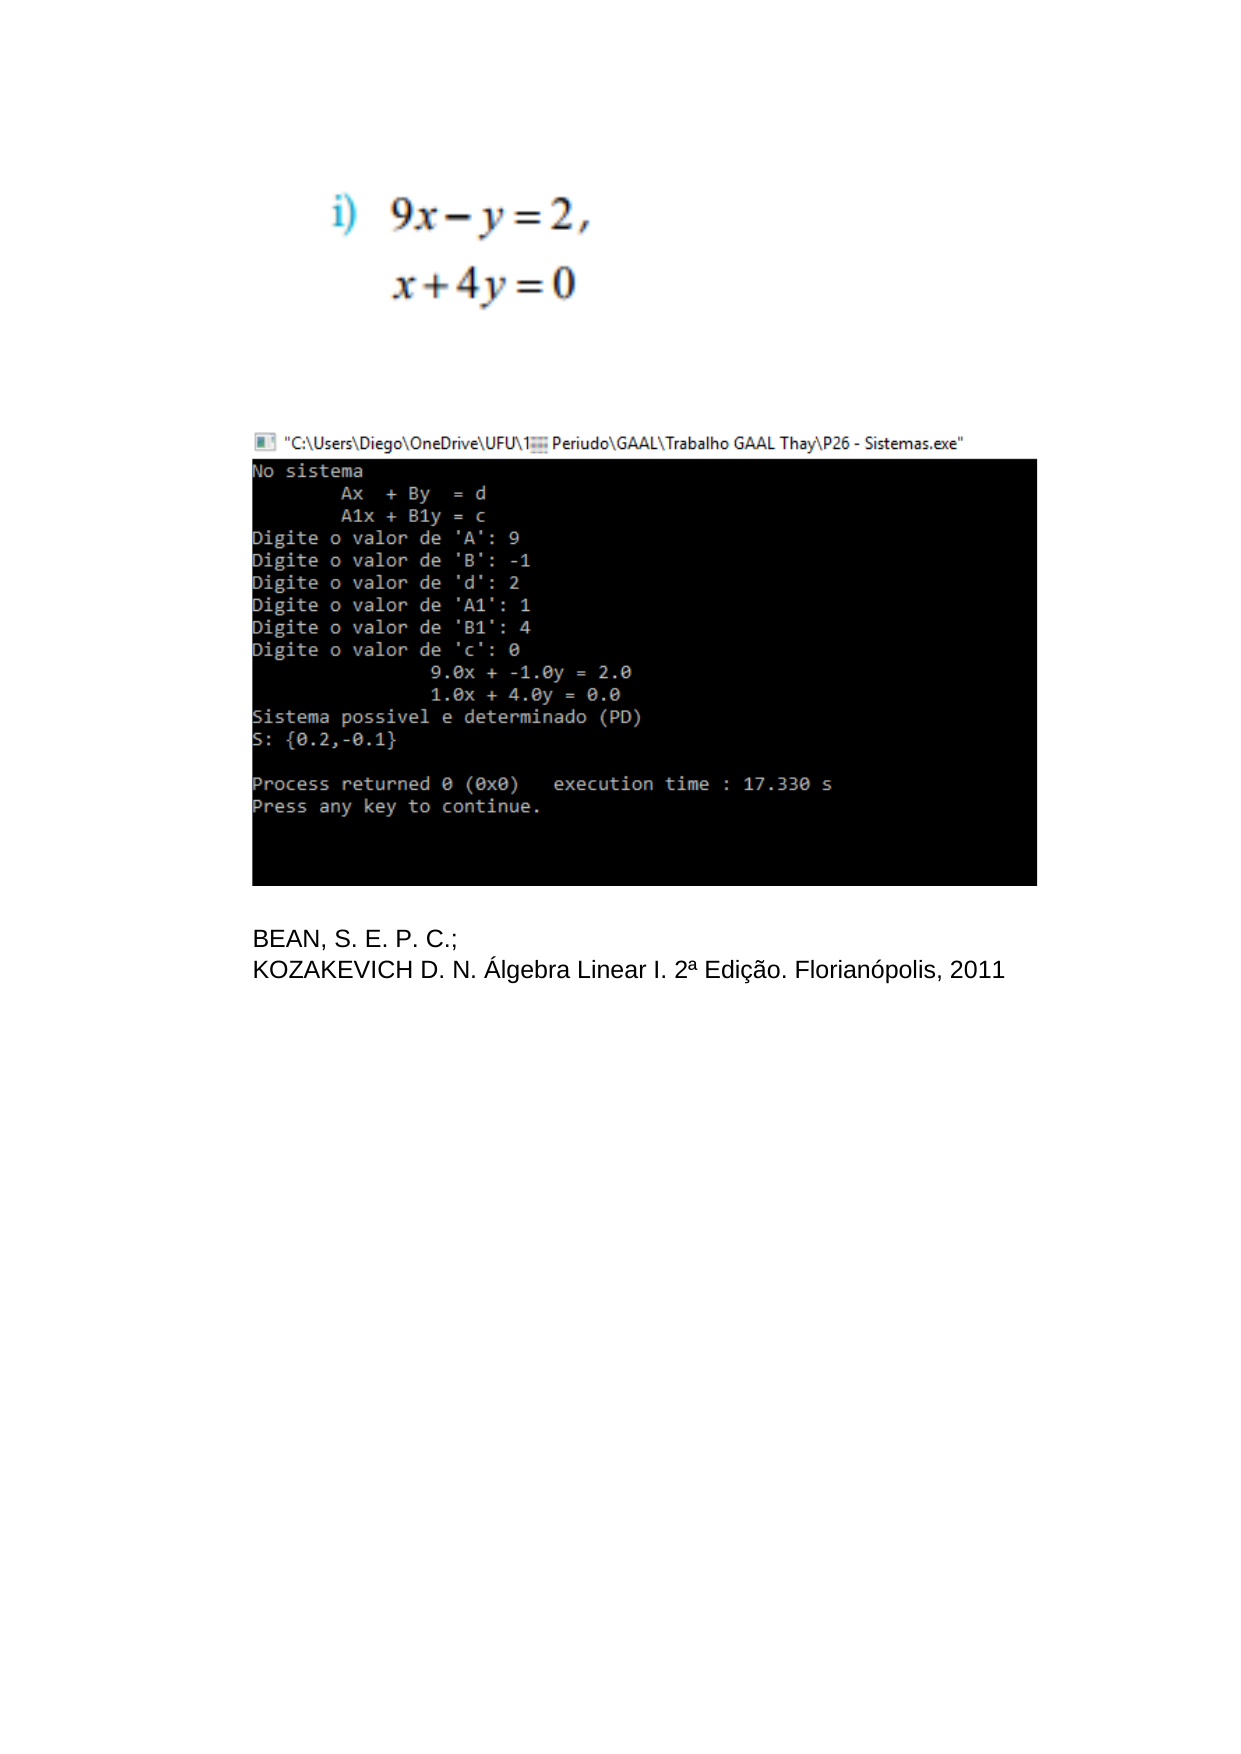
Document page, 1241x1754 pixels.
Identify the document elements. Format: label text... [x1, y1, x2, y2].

list BEAN, S. E. P. C.; [252, 924, 1063, 953]
picture [252, 147, 739, 426]
picture [252, 427, 1038, 886]
list KOZAKEVICH D. N. Álgebra Linear I. 2ª Edição. Florianópolis, 2011 [252, 955, 1063, 984]
